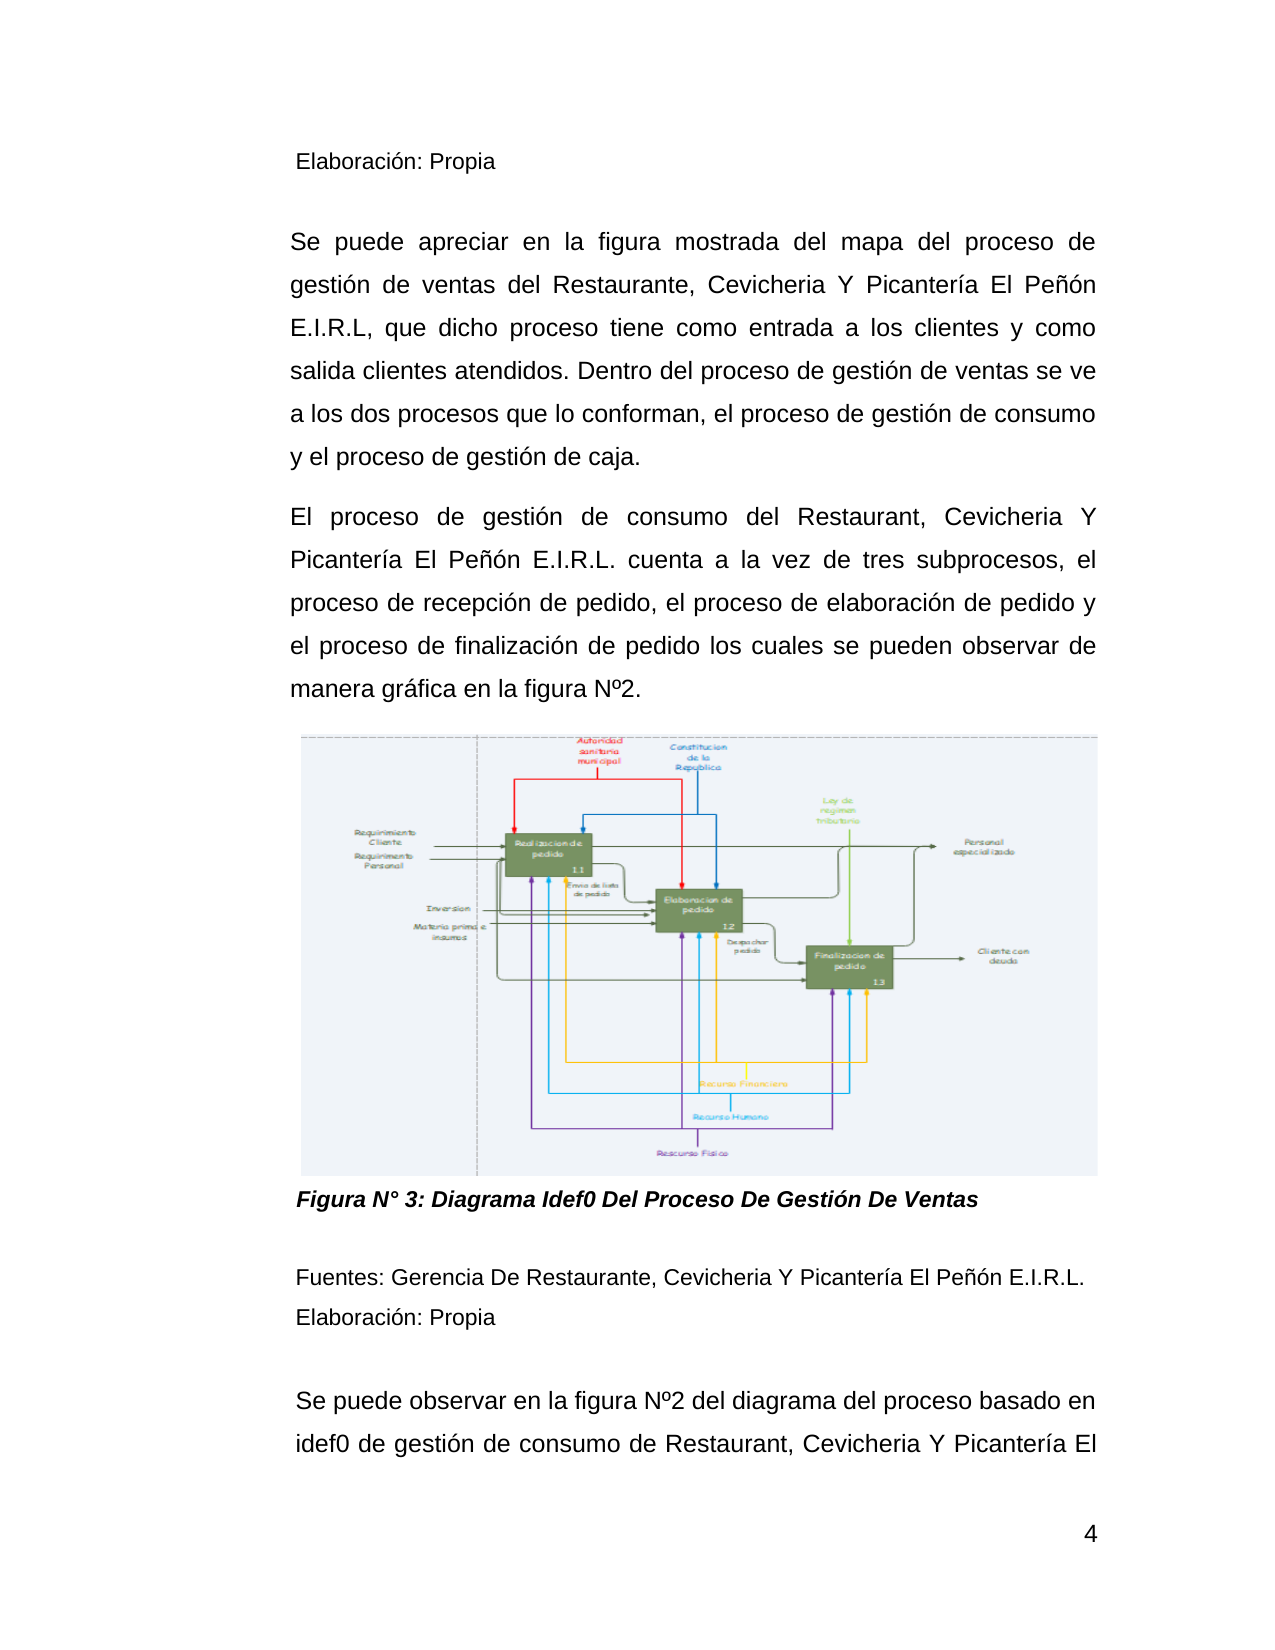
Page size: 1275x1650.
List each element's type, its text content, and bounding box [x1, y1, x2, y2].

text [295, 1386, 1098, 1458]
picture [301, 734, 1098, 1176]
text Se puede apreciar en la figura mostrada del mapa del proceso de gestión de ventas del Restaurante, Cevicheria Y Picantería El Peñón E.I.R.L, que dicho proceso tiene como entrada a los clientes y como salida clientes atendidos. Dentro del proceso de gestión de ventas se ve a los dos procesos que lo conforman, el proceso de gestión de consumo y el proceso de gestión de caja. [290, 227, 1098, 471]
text Fuentes: Gerencia De Restaurante, Cevicheria Y Picantería El Peñón E.I.R.L. [295, 1216, 1098, 1290]
text El proceso de gestión de consumo del Restaurant, Cevicheria Y Picantería El Peñón E.I.R.L. cuenta a la vez de tres subprocesos, el proceso de recepción de pedido, el proceso de elaboración de pedido y el proceso de finalización de pedido los cuales se pueden observar de manera gráfica en la figura Nº2. [290, 502, 1098, 703]
text Elaboración: Propia [295, 148, 1098, 174]
text Elaboración: Propia [295, 1303, 1098, 1330]
